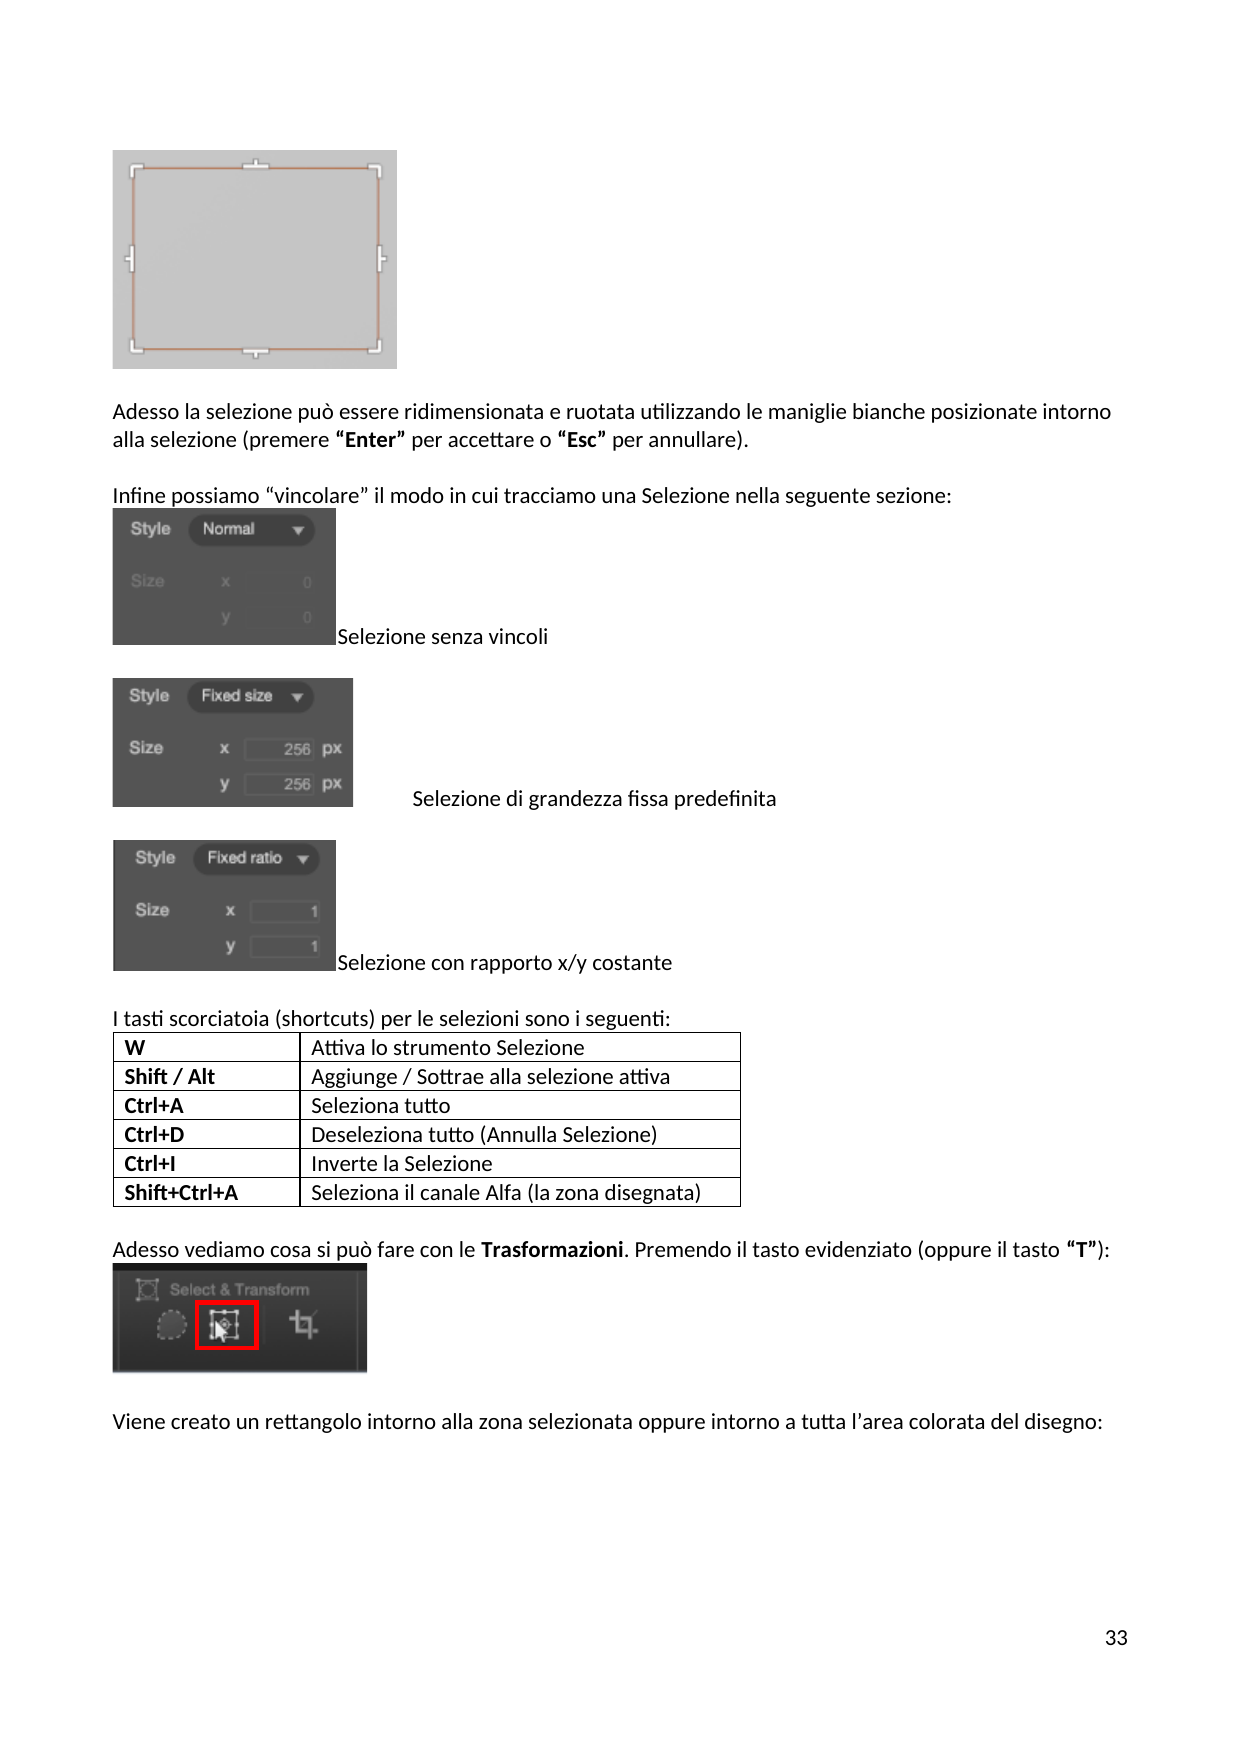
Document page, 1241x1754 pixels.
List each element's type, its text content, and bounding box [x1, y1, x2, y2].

picture [112, 150, 397, 369]
picture [112, 508, 336, 645]
table_cell Ctrl+I [114, 1149, 299, 1177]
text Selezione senza vincoli [112, 509, 1128, 651]
text Selezione di grandezza fissa predefinita [112, 678, 1128, 812]
table_cell Aggiunge / Sottrae alla selezione attiva [301, 1062, 740, 1090]
table_cell Deseleziona tutto (Annulla Selezione) [301, 1120, 740, 1148]
text Viene creato un rettangolo intorno alla zona selezionata oppure intorno a tutta l’area colorata del disegno: [112, 1407, 1128, 1435]
table_cell Seleziona il canale Alfa (la zona disegnata) [301, 1178, 740, 1206]
table_cell Inverte la Selezione [301, 1149, 740, 1177]
text Infine possiamo “vincolare” il modo in cui tracciamo una Selezione nella seguente sezione: [112, 481, 1128, 509]
picture [112, 678, 354, 807]
picture [112, 840, 336, 971]
table_cell Ctrl+A [114, 1091, 299, 1119]
table_cell Seleziona tutto [301, 1091, 740, 1119]
text Adesso la selezione può essere ridimensionata e ruotata utilizzando le maniglie bianche posizionate intorno alla selezione (premere “Enter” per accettare o “Esc” per annullare). [112, 397, 1128, 453]
text Adesso vediamo cosa si può fare con le Trasformazioni. Premendo il tasto evidenziato (oppure il tasto “T”): [112, 1235, 1128, 1263]
picture [112, 1263, 368, 1379]
table_header Attiva lo strumento Selezione [301, 1033, 740, 1061]
table_cell Shift+Ctrl+A [114, 1178, 299, 1206]
table_cell Ctrl+D [114, 1120, 299, 1148]
text I tasti scorciatoia (shortcuts) per le selezioni sono i seguenti: [112, 1004, 1128, 1032]
text Selezione con rapporto x/y costante [112, 840, 1128, 976]
table_header W [114, 1033, 299, 1061]
table_cell Shift / Alt [114, 1062, 299, 1090]
